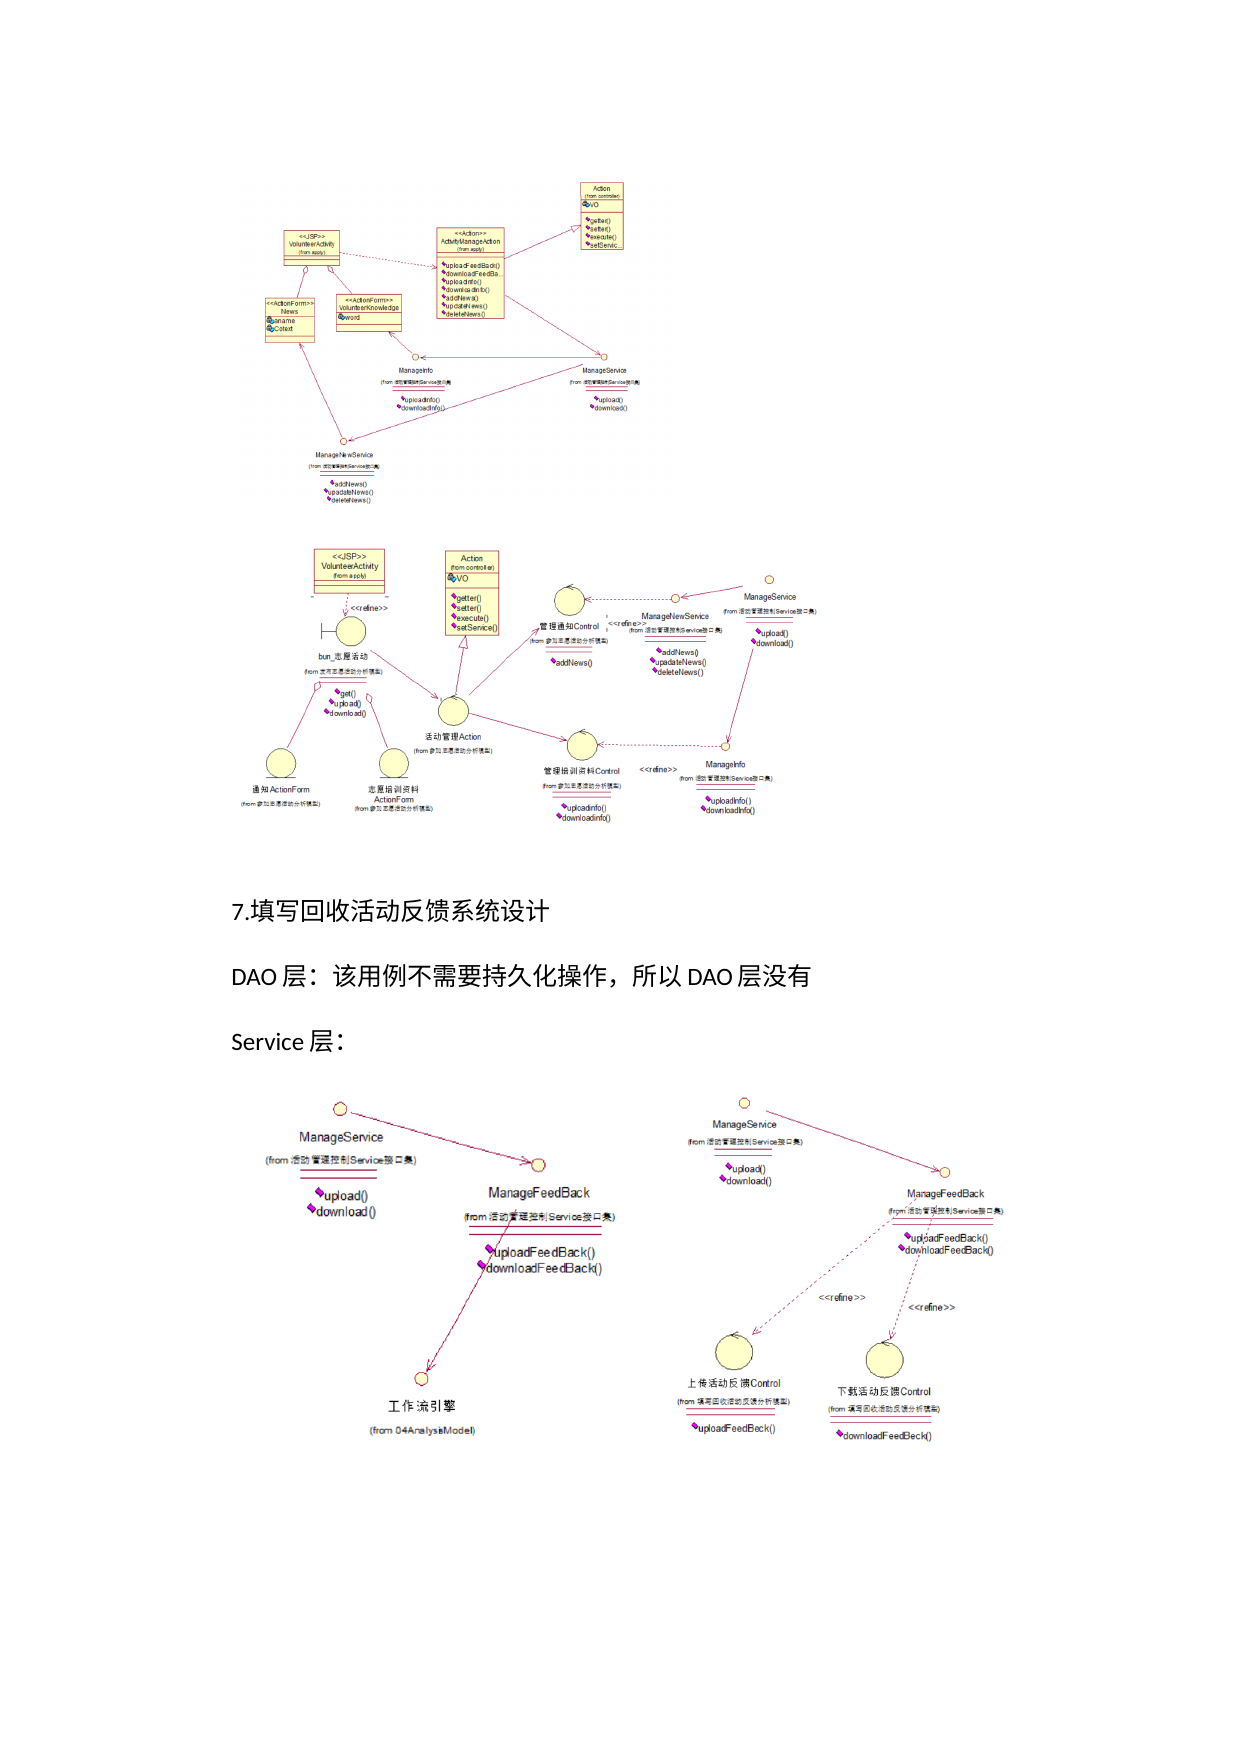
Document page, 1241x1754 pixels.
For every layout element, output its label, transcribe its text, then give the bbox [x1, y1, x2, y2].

picture [231, 532, 830, 865]
picture [231, 1072, 1029, 1457]
text Service层： [231, 1007, 1053, 1072]
text DAO层：该用例不需要持久化操作，所以DAO层没有 [231, 942, 1053, 1007]
picture [231, 176, 677, 505]
text 7.填写回收活动反馈系统设计 [231, 877, 1053, 942]
